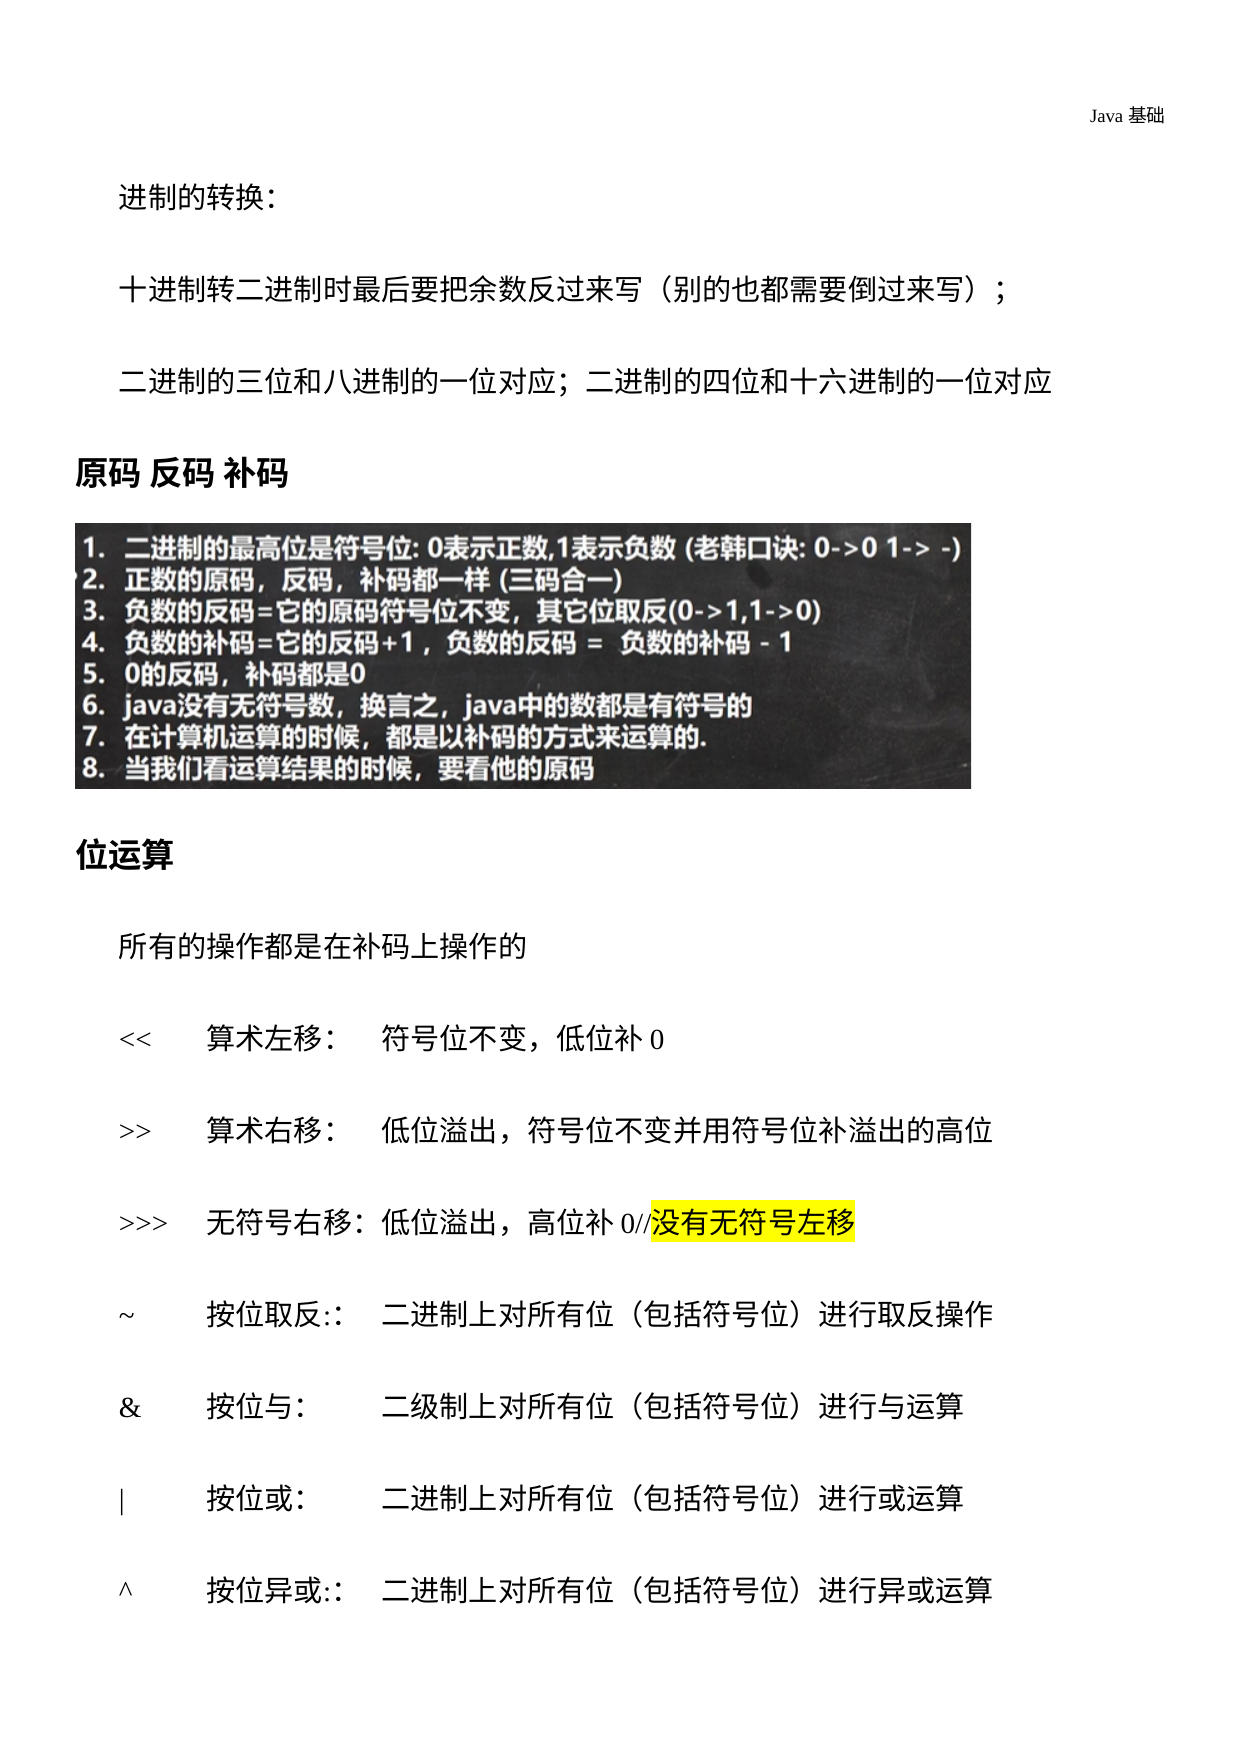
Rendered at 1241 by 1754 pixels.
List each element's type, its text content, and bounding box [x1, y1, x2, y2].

text 进制的转换： [75, 156, 1165, 235]
text >>> 无符号右移：低位溢出，高位补0//没有无符号左移 [75, 1181, 1165, 1261]
text 二进制的三位和八进制的一位对应；二进制的四位和十六进制的一位对应 [75, 339, 1165, 419]
text | 按位或： 二进制上对所有位（包括符号位）进行或运算 [75, 1457, 1165, 1536]
subtitle 位运算 [75, 814, 1165, 893]
text 十进制转二进制时最后要把余数反过来写（别的也都需要倒过来写）； [75, 248, 1165, 327]
text ^ 按位异或:： 二进制上对所有位（包括符号位）进行异或运算 [75, 1549, 1165, 1628]
subtitle 原码 反码 补码 [75, 431, 1165, 511]
text 所有的操作都是在补码上操作的 [75, 906, 1165, 985]
text >> 算术右移： 低位溢出，符号位不变并用符号位补溢出的高位 [75, 1089, 1165, 1169]
text & 按位与： 二级制上对所有位（包括符号位）进行与运算 [75, 1365, 1165, 1444]
text ~ 按位取反:： 二进制上对所有位（包括符号位）进行取反操作 [75, 1273, 1165, 1352]
text << 算术左移： 符号位不变，低位补0 [75, 997, 1165, 1077]
picture [75, 523, 972, 789]
